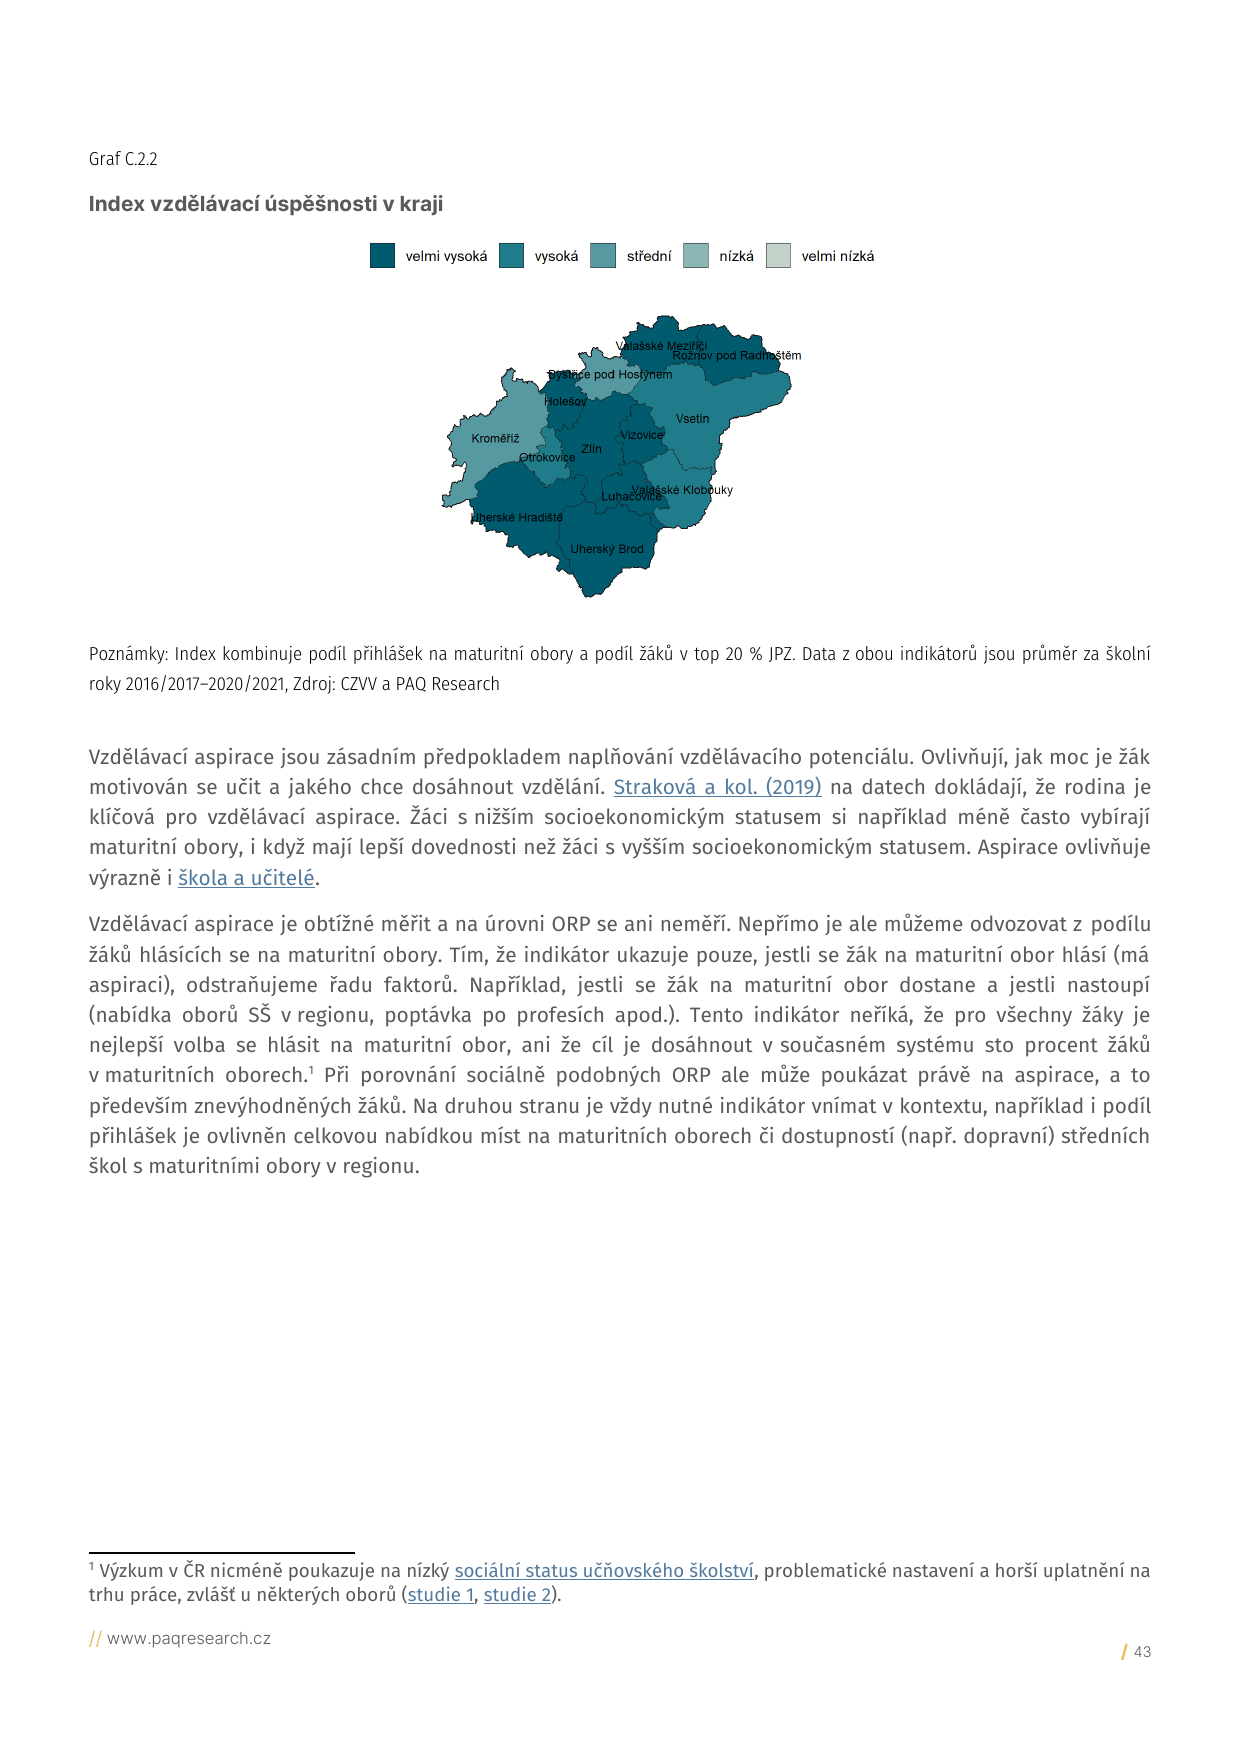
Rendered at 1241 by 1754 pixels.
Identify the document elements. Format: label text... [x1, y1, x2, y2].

text Vzdělávací aspirace je obtížné měřit a na úrovni ORP se ani neměří. Nepřímo je ale můžeme odvozovat z podílu žáků hlásících se na maturitní obory. Tím, že indikátor ukazuje pouze, jestli se žák na maturitní obor hlásí (má aspiraci), odstraňujeme řadu faktorů. Například, jestli se žák na maturitní obor dostane a jestli nastoupí (nabídka oborů SŠ v regionu, poptávka po profesích apod.). Tento indikátor neříká, že pro všechny žáky je nejlepší volba se hlásit na maturitní obor, ani že cíl je dosáhnout v současném systému sto procent žáků v maturitních oborech. Při porovnání sociálně podobných ORP ale může poukázat právě na aspirace, a to především znevýhodněných žáků. Na druhou stranu je vždy nutné indikátor vnímat v kontextu, například i podíl přihlášek je ovlivněn celkovou nabídkou míst na maturitních oborech či dostupností (např. dopravní) středních škol s maturitními obory v regionu. [89, 907, 1152, 1179]
picture [88, 216, 1139, 619]
text Index vzdělávací úspěšnosti v kraji [89, 186, 1152, 216]
text Poznámky: Index kombinuje podíl přihlášek na maturitní obory a podíl žáků v top 20 % JPZ. Data z obou indikátorů jsou průměr za školní roky 2016/2017–2020/2021, Zdroj: CZVV a PAQ Research [89, 635, 1152, 695]
text Graf C.2.2 [89, 148, 1152, 170]
text Vzdělávací aspirace jsou zásadním předpokladem naplňování vzdělávacího potenciálu. Ovlivňují, jak moc je žák motivován se učit a jakého chce dosáhnout vzdělání. Straková a kol. (2019) na datech dokládají, že rodina je klíčová pro vzdělávací aspirace. Žáci s nižším socioekonomickým statusem si například méně často vybírají maturitní obory, i když mají lepší dovednosti než žáci s vyšším socioekonomickým statusem. Aspirace ovlivňuje výrazně i škola a učitelé. [89, 739, 1152, 891]
